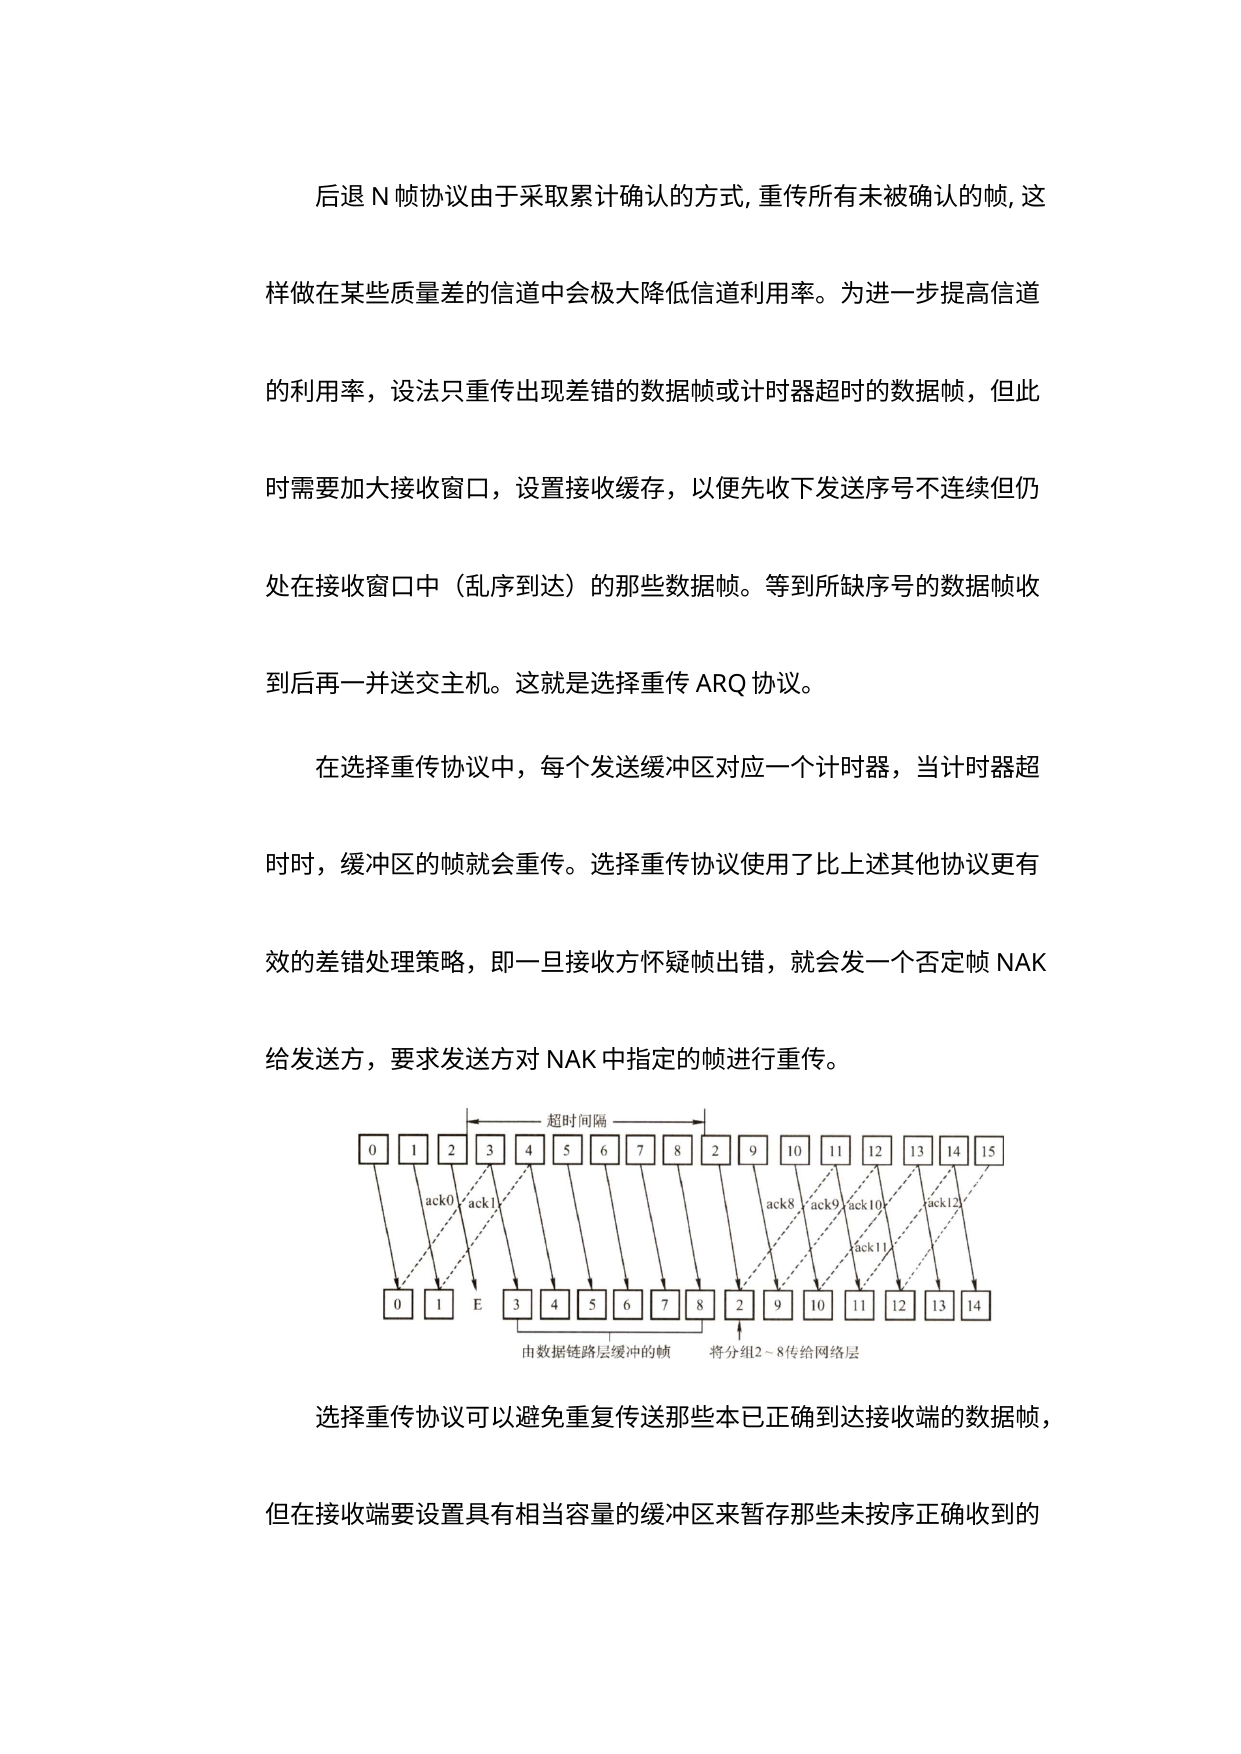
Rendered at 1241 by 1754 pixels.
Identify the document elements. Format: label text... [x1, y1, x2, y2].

picture [358, 1108, 1004, 1359]
list 在选择重传协议中，每个发送缓冲区对应一个计时器，当计时器超时时，缓冲区的帧就会重传。选择重传协议使用了比上述其他协议更有效的差错处理策略，即一旦接收方怀疑帧出错，就会发一个否定帧NAK给发送方，要求发送方对NAK中指定的帧进行重传。 [266, 733, 1053, 1090]
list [266, 1383, 1053, 1546]
list 后退N帧协议由于采取累计确认的方式, 重传所有未被确认的帧, 这样做在某些质量差的信道中会极大降低信道利用率。为进一步提高信道的利用率，设法只重传出现差错的数据帧或计时器超时的数据帧，但此时需要加大接收窗口，设置接收缓存，以便先收下发送序号不连续但仍处在接收窗口中（乱序到达）的那些数据帧。等到所缺序号的数据帧收到后再一并送交主机。这就是选择重传ARQ协议。 [266, 162, 1053, 714]
